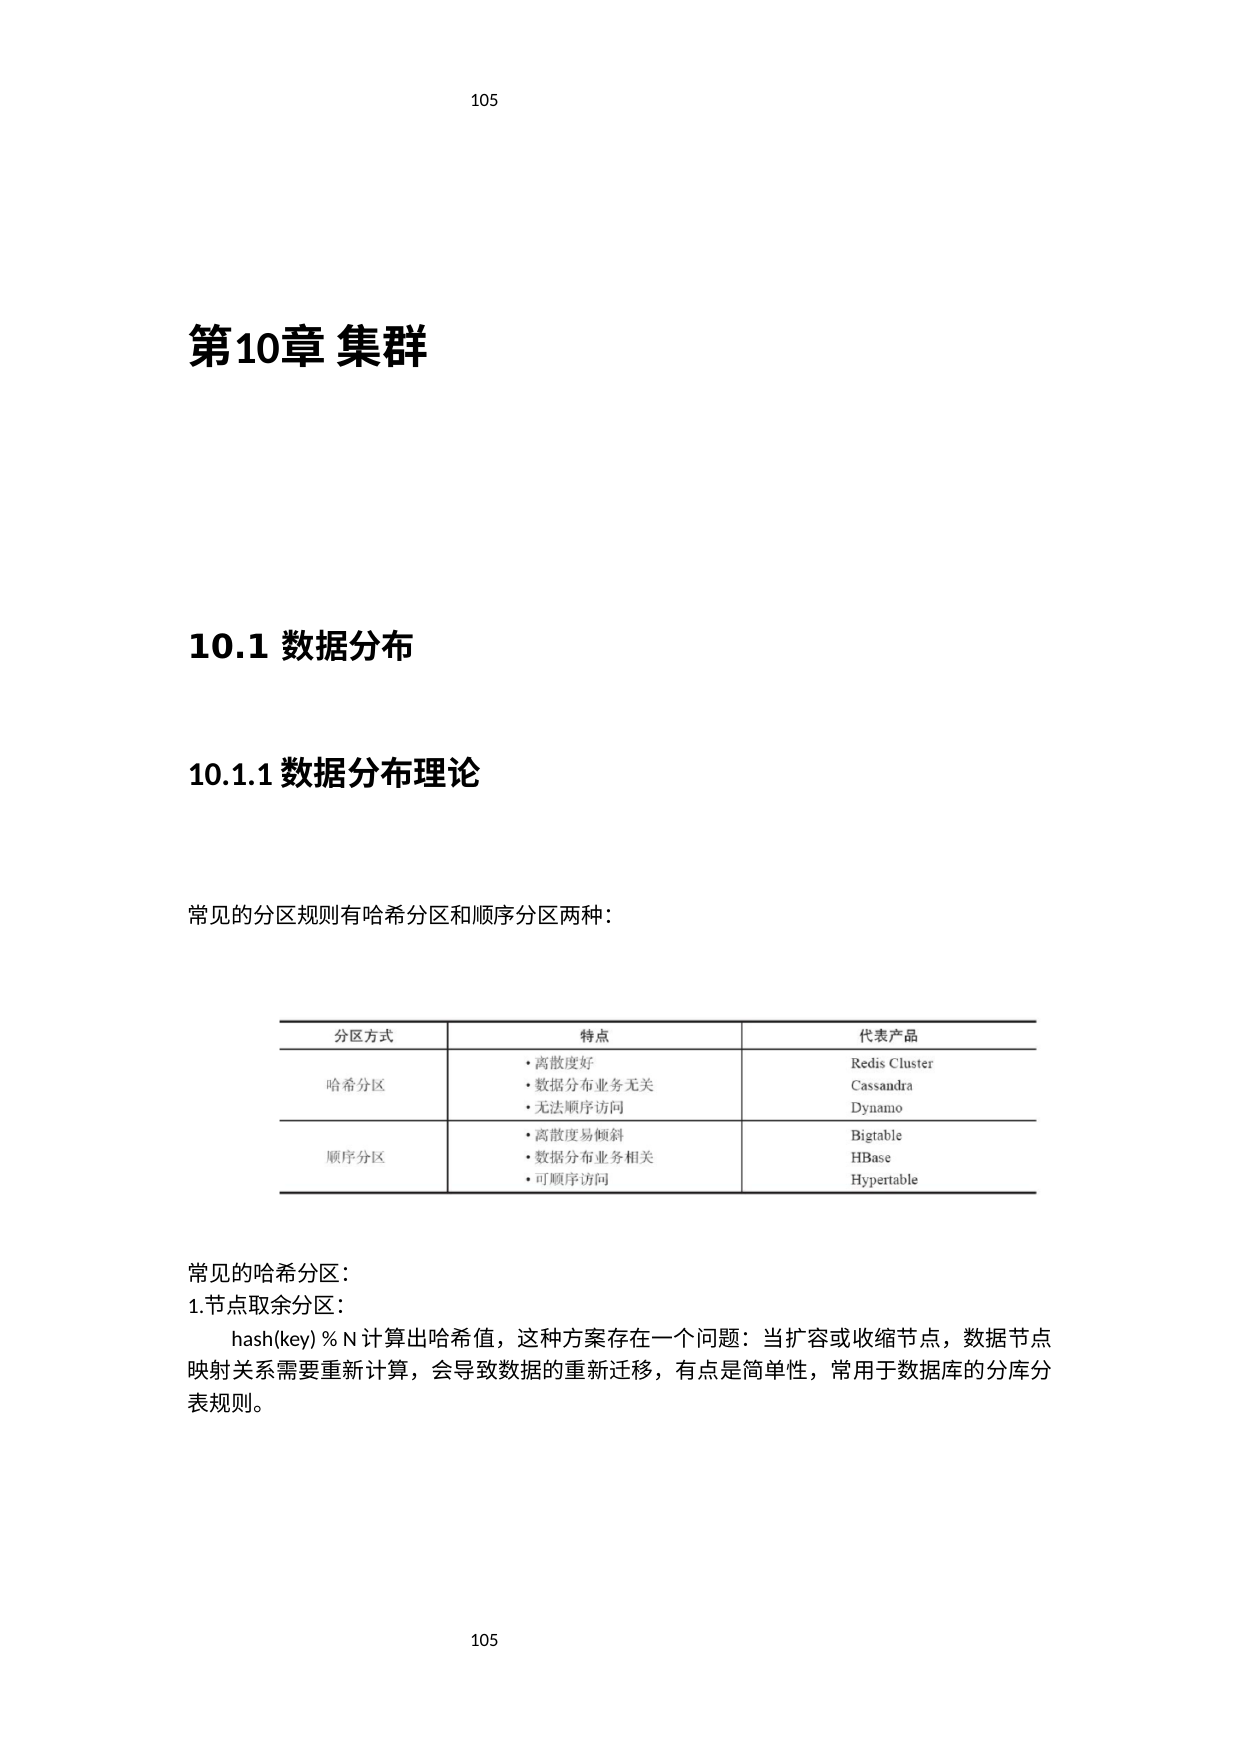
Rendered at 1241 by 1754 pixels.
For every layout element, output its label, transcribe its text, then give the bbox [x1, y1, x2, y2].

subtitle 10.1 数据分布 [187, 612, 1053, 677]
list 节点取余分区： [187, 1288, 1053, 1320]
subtitle 集群 [187, 295, 1053, 392]
picture [231, 995, 1097, 1211]
text 常见的分区规则有哈希分区和顺序分区两种： [187, 898, 1053, 930]
subtitle 10.1.1 数据分布理论 [187, 738, 1053, 803]
text 常见的哈希分区： [187, 1255, 1053, 1288]
list hash(key) % N计算出哈希值，这种方案存在一个问题：当扩容或收缩节点，数据节点映射关系需要重新计算，会导致数据的重新迁移，有点是简单性，常用于数据库的分库分表规则。 [187, 1320, 1053, 1418]
